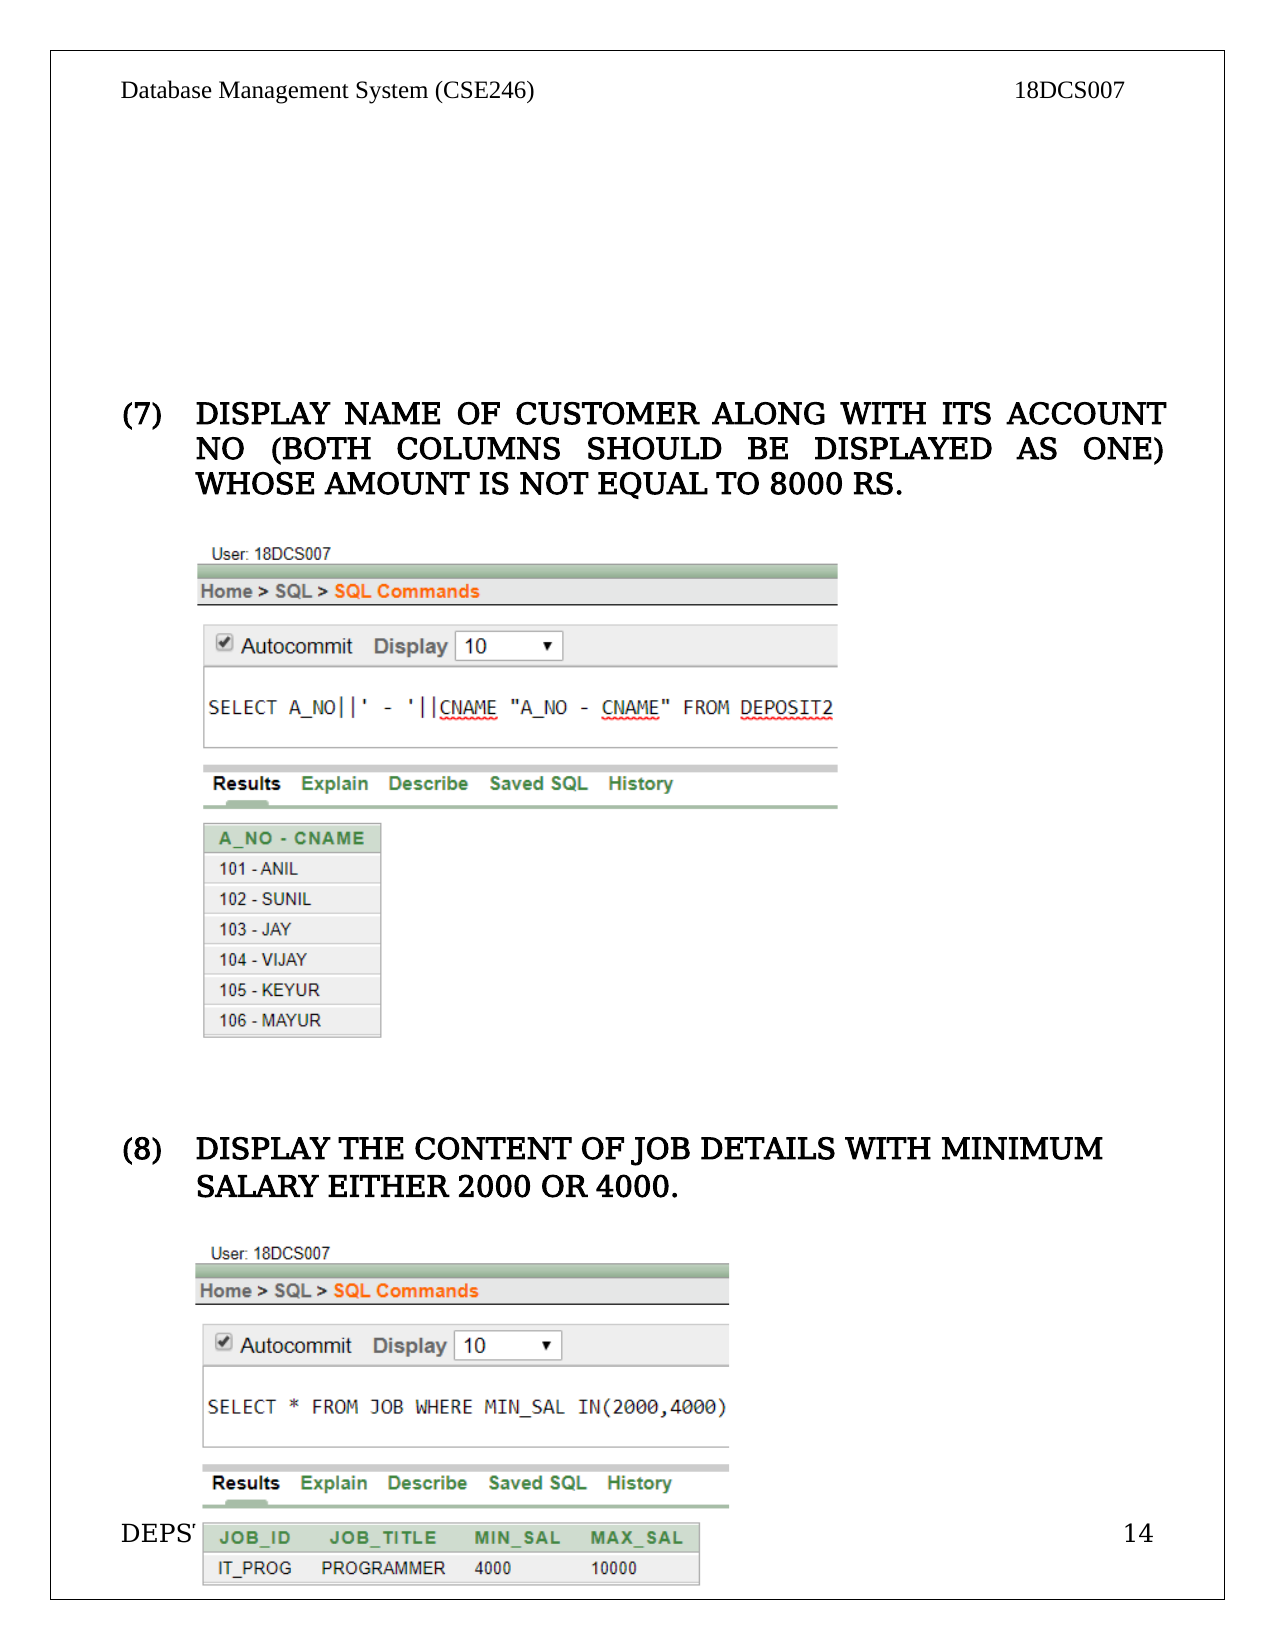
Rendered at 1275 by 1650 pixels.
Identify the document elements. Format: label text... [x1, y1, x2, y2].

list DISPLAY NAME OF CUSTOMER ALONG WITH ITS ACCOUNT NO (BOTH COLUMNS SHOULD BE DISPLAYED AS ONE) WHOSE AMOUNT IS NOT EQUAL TO 8000 RS. [120, 395, 1167, 500]
picture [197, 536, 838, 1039]
picture [195, 1238, 730, 1589]
list DISPLAY THE CONTENT OF JOB DETAILS WITH MINIMUM SALARY EITHER 2000 OR 4000. [120, 1130, 1167, 1203]
